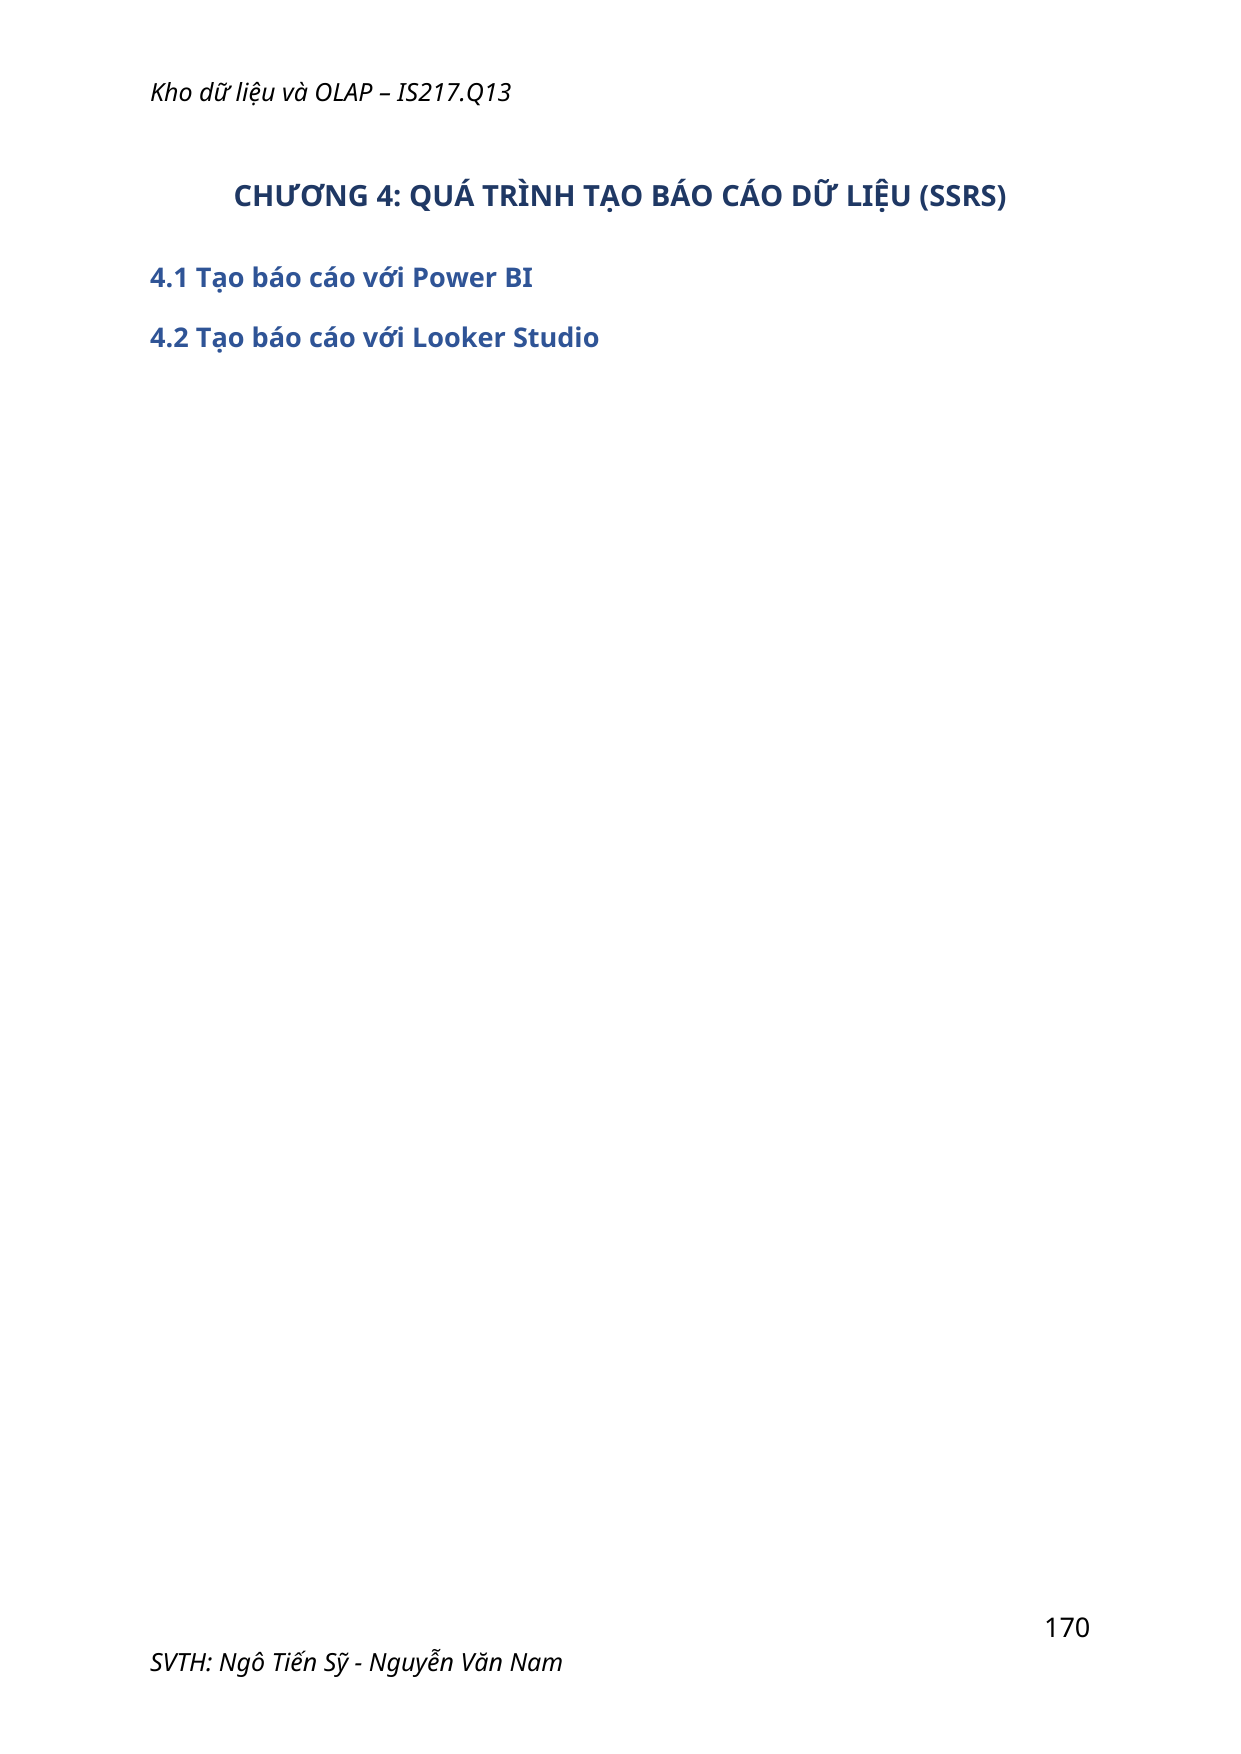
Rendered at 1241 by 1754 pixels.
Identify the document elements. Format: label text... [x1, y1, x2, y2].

subtitle 4.1 Tạo báo cáo với Power BI [150, 258, 1090, 295]
subtitle 4.2 Tạo báo cáo với Looker Studio [150, 318, 1090, 355]
subtitle CHƯƠNG 4: QUÁ TRÌNH TẠO BÁO CÁO DỮ LIỆU (SSRS) [150, 175, 1090, 215]
